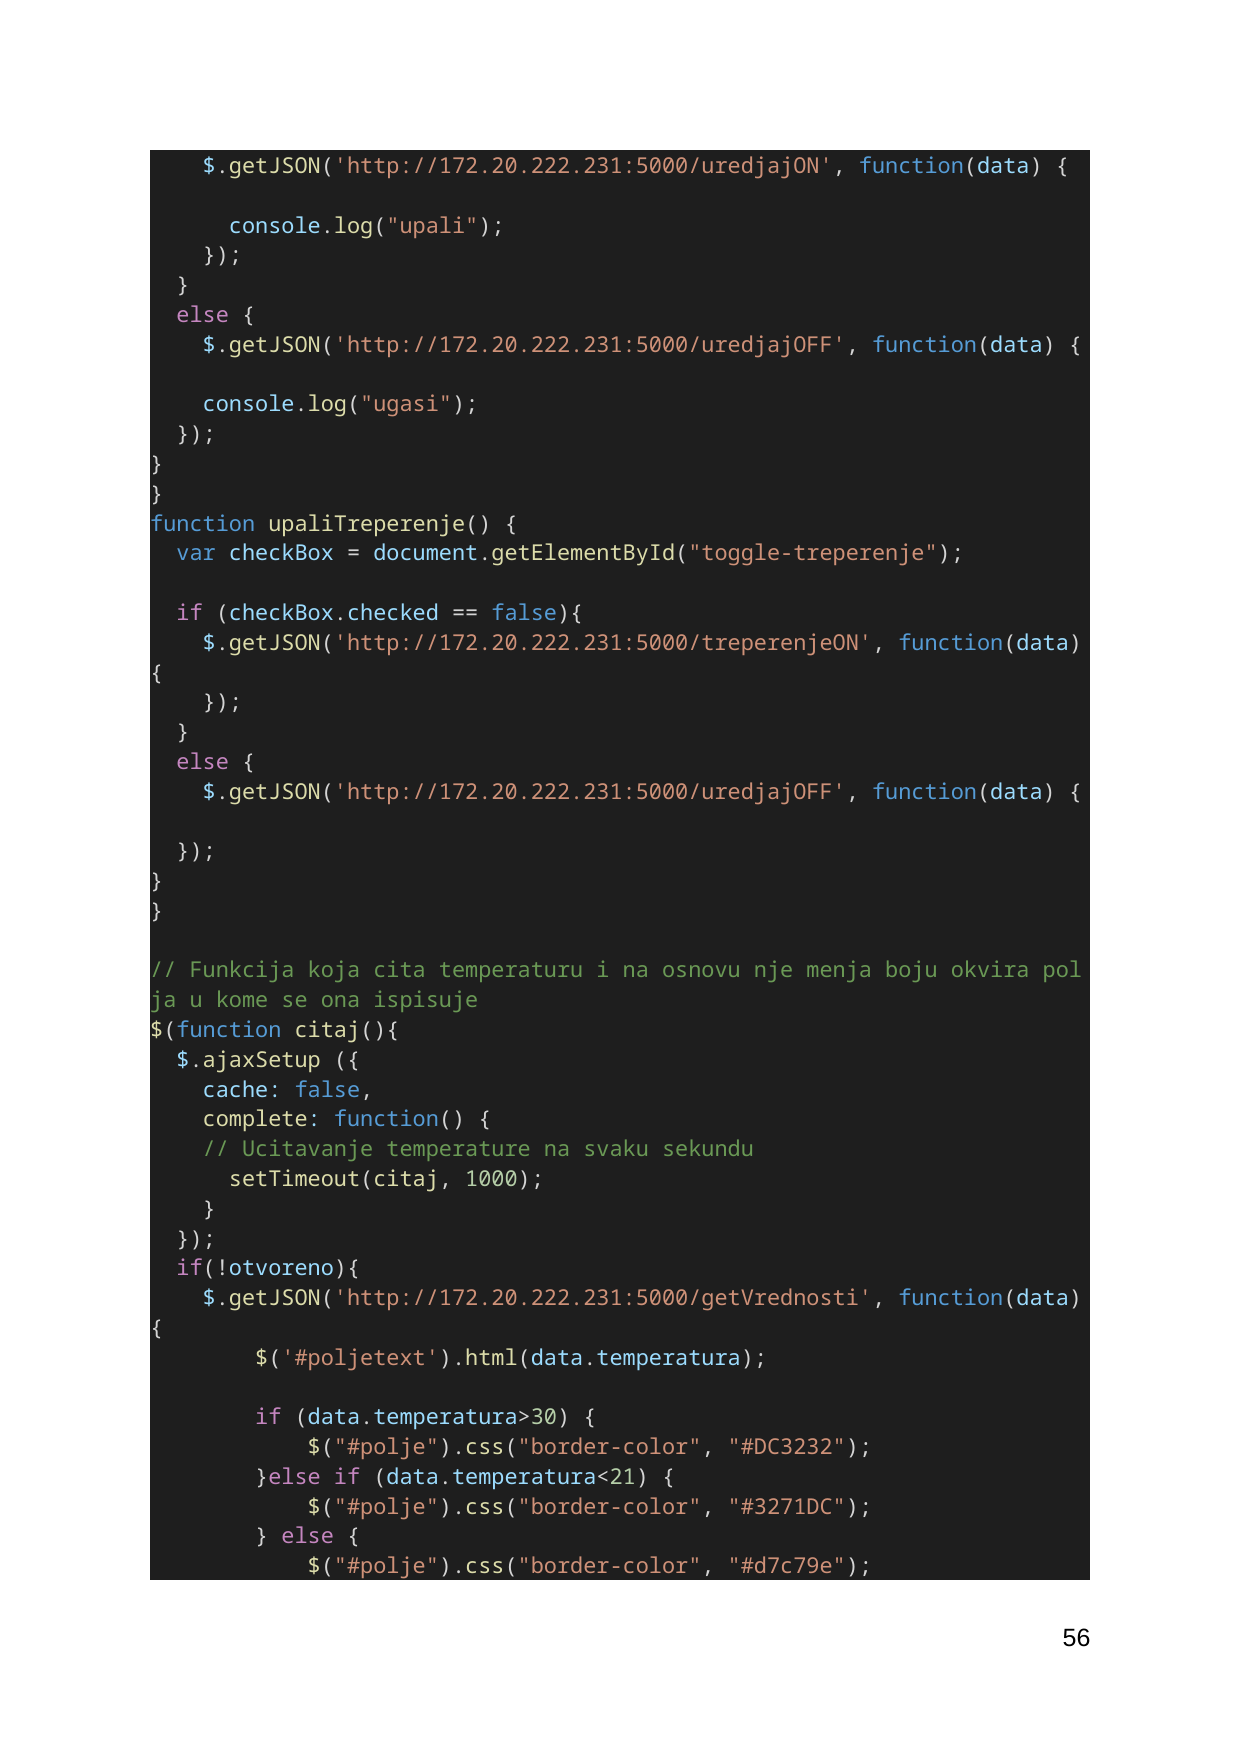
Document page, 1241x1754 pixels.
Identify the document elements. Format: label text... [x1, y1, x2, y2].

text }); [150, 1222, 1090, 1252]
text } [150, 448, 1090, 478]
text } [150, 865, 1090, 895]
text $(function citaj(){ [150, 1014, 1090, 1044]
text $.getJSON('http://172.20.222.231:5000/uredjajOFF', function(data) { [150, 329, 1090, 388]
text }else if (data.temperatura<21) { [150, 1461, 1090, 1491]
text $.getJSON('http://172.20.222.231:5000/uredjajOFF', function(data) { [150, 776, 1090, 835]
text } [150, 269, 1090, 299]
text } [150, 1193, 1090, 1222]
text }); [150, 239, 1090, 269]
text $.ajaxSetup ({ [150, 1044, 1090, 1073]
text $("#polje").css("border-color", "#DC3232"); [150, 1431, 1090, 1461]
text else { [150, 746, 1090, 776]
text $.getJSON('http://172.20.222.231:5000/getVrednosti', function(data) { [150, 1282, 1090, 1342]
text } [150, 895, 1090, 924]
text var checkBox = document.getElementById("toggle-treperenje"); [150, 537, 1090, 567]
text } [150, 716, 1090, 746]
text console.log("upali"); [150, 209, 1090, 239]
text $("#polje").css("border-color", "#3271DC"); [150, 1491, 1090, 1520]
text $.getJSON('http://172.20.222.231:5000/treperenjeON', function(data) { [150, 627, 1090, 686]
text cache: false, [150, 1073, 1090, 1103]
text $("#polje").css("border-color", "#d7c79e"); [150, 1550, 1090, 1580]
text if (data.temperatura>30) { [150, 1401, 1090, 1431]
text if (checkBox.checked == false){ [150, 597, 1090, 627]
text // Funkcija koja cita temperaturu i na osnovu nje menja boju okvira polja u kome se ona ispisuje [150, 954, 1090, 1014]
text } [150, 478, 1090, 507]
text } else { [150, 1520, 1090, 1550]
text console.log("ugasi"); [150, 388, 1090, 418]
text else { [150, 299, 1090, 329]
text if(!otvoreno){ [150, 1252, 1090, 1282]
text }); [150, 835, 1090, 865]
text // Ucitavanje temperature na svaku sekundu [150, 1133, 1090, 1163]
text $.getJSON('http://172.20.222.231:5000/uredjajON', function(data) { [150, 150, 1090, 209]
text complete: function() { [150, 1103, 1090, 1133]
text }); [150, 418, 1090, 448]
text $('#poljetext').html(data.temperatura); [150, 1342, 1090, 1371]
text function upaliTreperenje() { [150, 507, 1090, 537]
text }); [150, 686, 1090, 716]
text setTimeout(citaj, 1000); [150, 1163, 1090, 1193]
